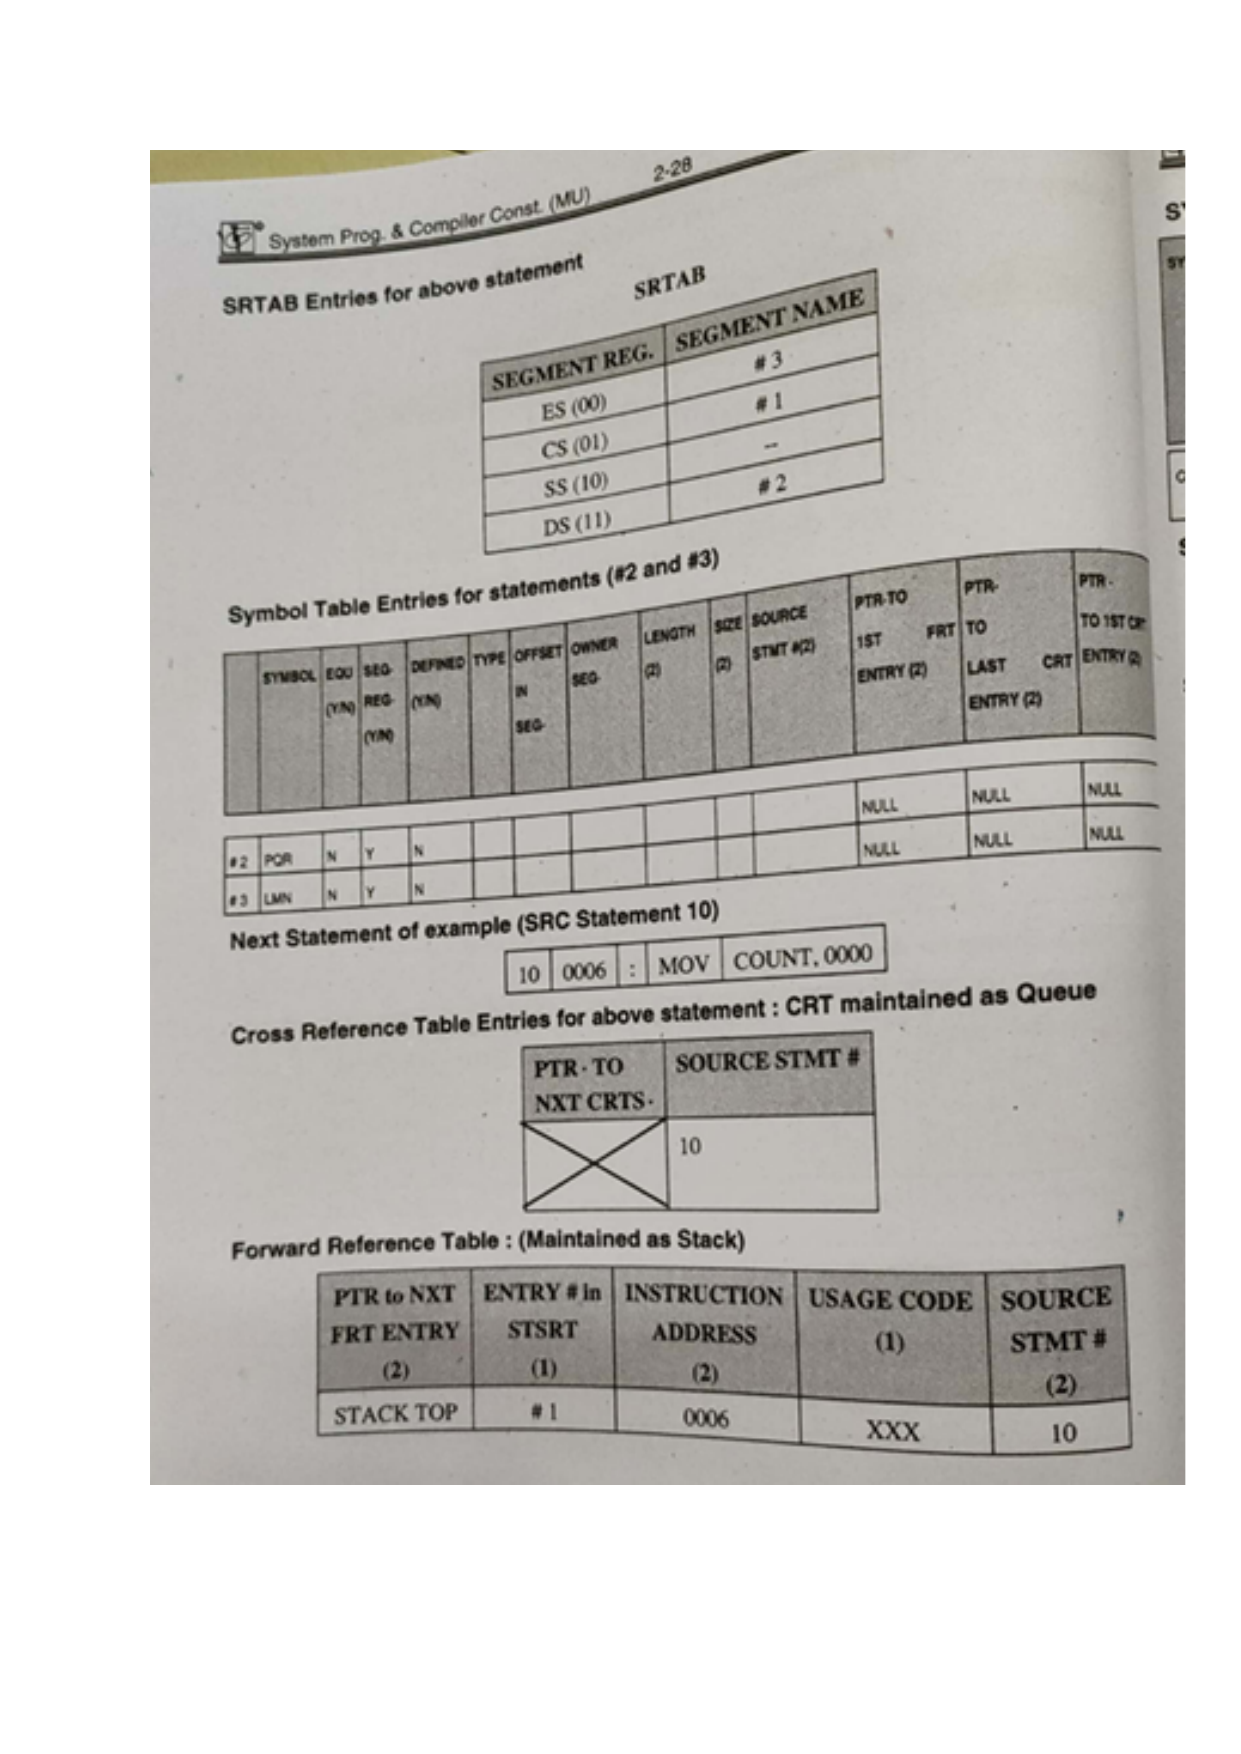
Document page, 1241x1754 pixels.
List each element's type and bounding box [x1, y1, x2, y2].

picture [150, 150, 1186, 1485]
